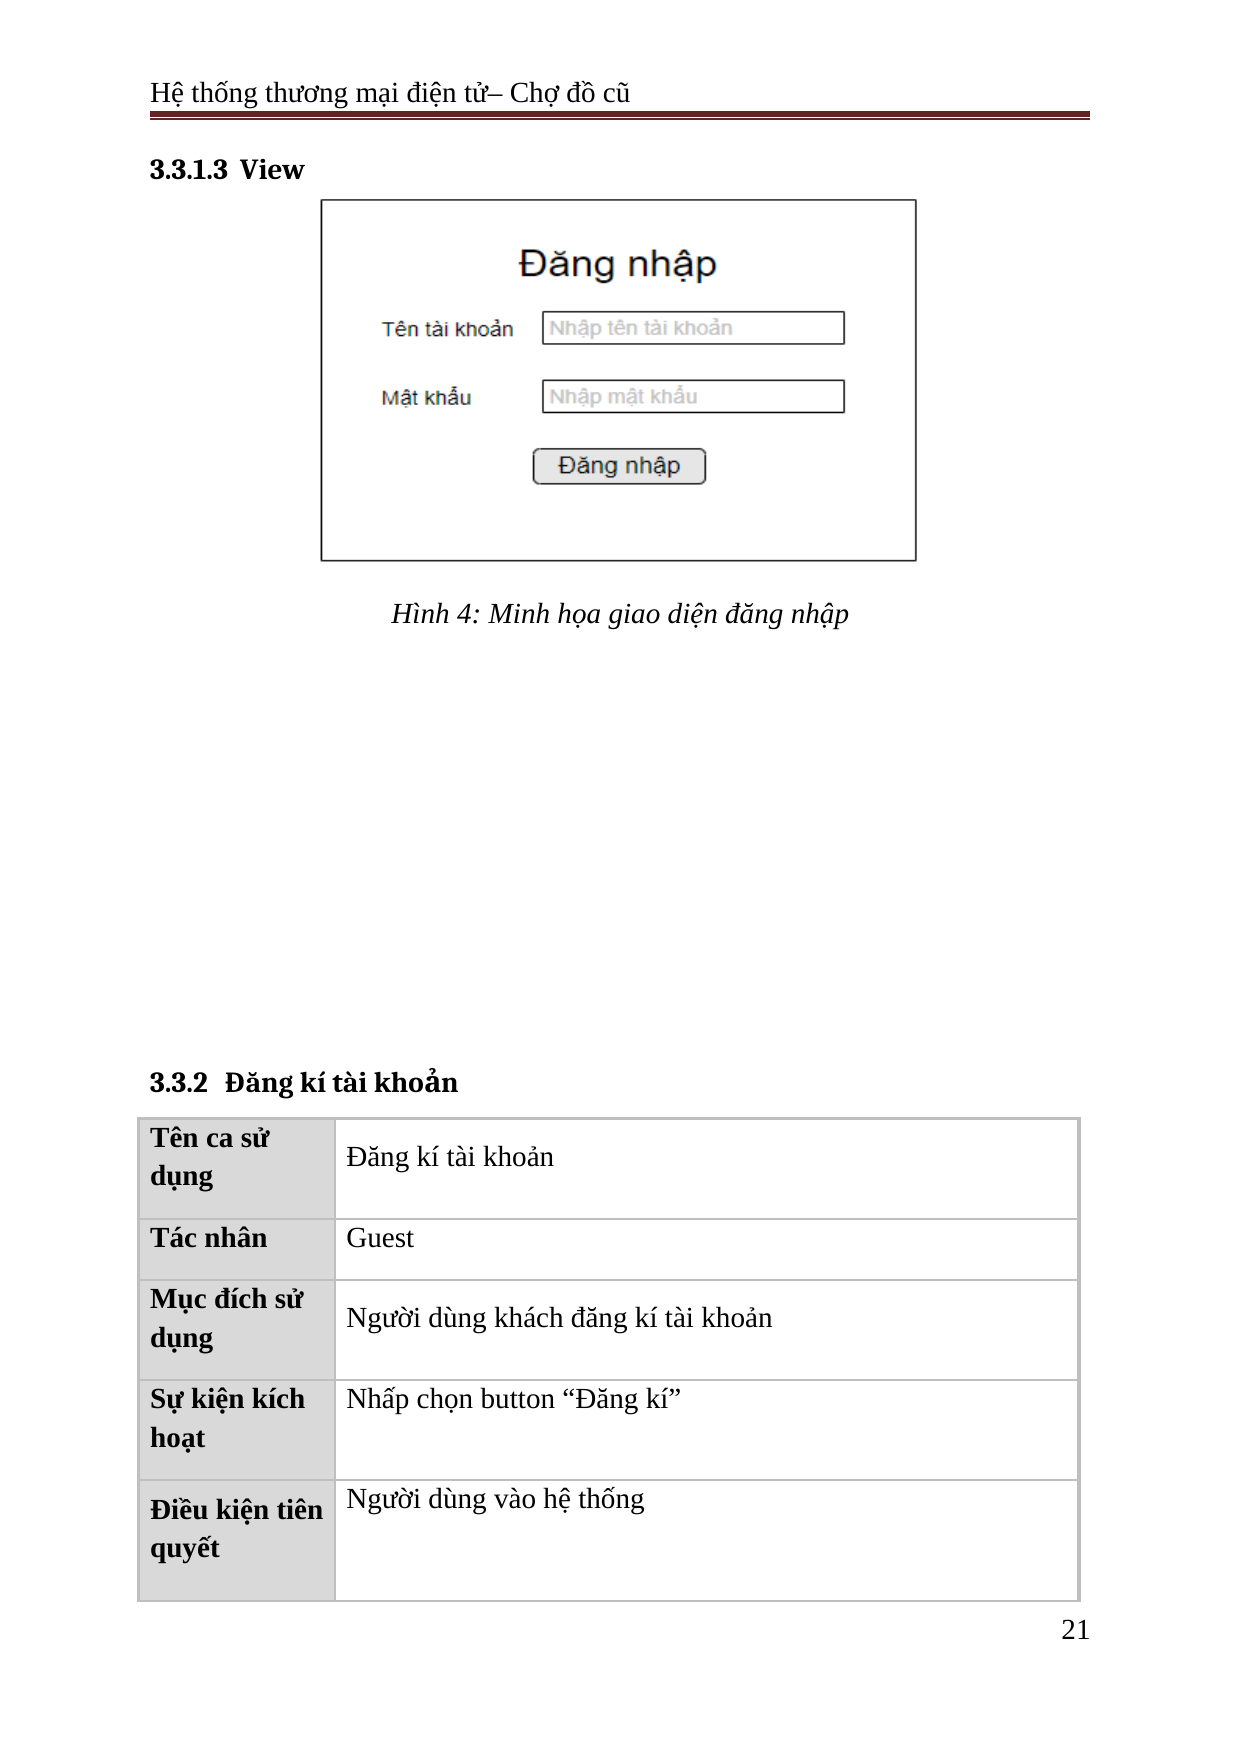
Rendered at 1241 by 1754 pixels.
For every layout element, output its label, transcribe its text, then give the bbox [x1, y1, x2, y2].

table_cell Sự kiện kích hoạt [140, 1381, 334, 1479]
table_header Tên ca sử dụng [140, 1120, 334, 1218]
table_cell Tác nhân [140, 1220, 334, 1279]
table_cell Người dùng vào hệ thống [336, 1481, 1077, 1600]
subtitle Đăng kí tài khoản [150, 1066, 1090, 1099]
table_cell Điều kiện tiên quyết [140, 1481, 334, 1600]
table_header Đăng kí tài khoản [336, 1120, 1077, 1218]
table_cell Guest [336, 1220, 1077, 1279]
table_cell Người dùng khách đăng kí tài khoản [336, 1281, 1077, 1379]
subtitle View [150, 153, 1090, 187]
table_cell Mục đích sử dụng [140, 1281, 334, 1379]
table_cell Nhấp chọn button “Đăng kí” [336, 1381, 1077, 1479]
text Hình 4: Minh họa giao diện đăng nhập [150, 596, 1090, 629]
picture [310, 192, 930, 570]
